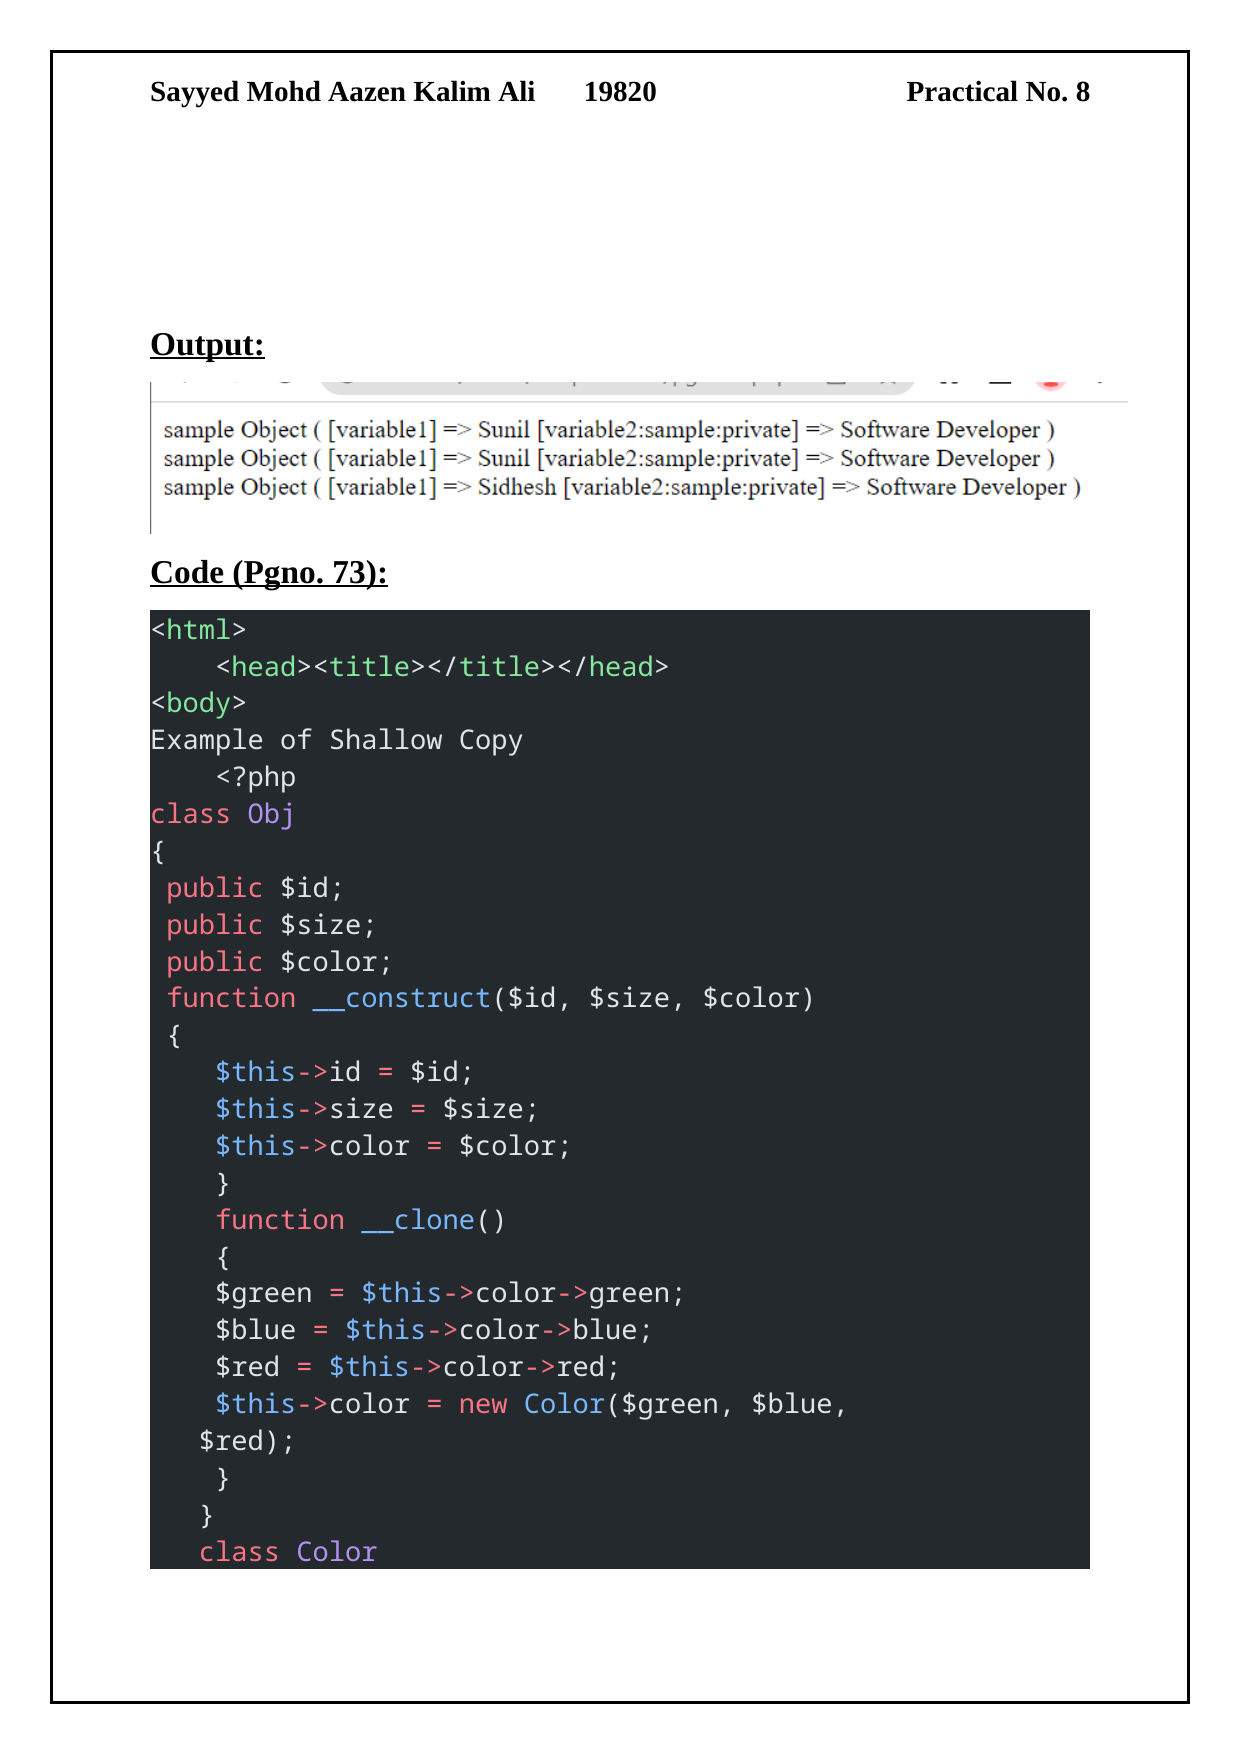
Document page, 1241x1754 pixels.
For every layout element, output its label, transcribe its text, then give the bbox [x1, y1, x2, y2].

text function __clone() [150, 1200, 1090, 1237]
text $blue = $this->color->blue; [150, 1311, 1090, 1348]
text public $id; [150, 868, 1090, 905]
text $this->size = $size; [150, 1089, 1090, 1126]
text <head><title></title></head> [150, 647, 1090, 684]
text Code (Pgno. 73): [150, 552, 1090, 590]
text class Obj [150, 794, 1090, 831]
text function __construct($id, $size, $color) [150, 979, 1090, 1016]
text class Color [150, 1532, 1090, 1569]
text public $color; [150, 942, 1090, 979]
text } [150, 1495, 1090, 1532]
text $this->color = $color; [150, 1126, 1090, 1163]
text public $size; [150, 905, 1090, 942]
text } [150, 1163, 1090, 1200]
text <?php [150, 758, 1090, 794]
text $this->color = new Color($green, $blue, [150, 1384, 1090, 1421]
text $green = $this->color->green; [150, 1274, 1090, 1311]
text <body> [150, 684, 1090, 721]
text { [150, 1237, 1090, 1274]
text $red = $this->color->red; [150, 1348, 1090, 1384]
text $red); [150, 1421, 1090, 1458]
text <html> [150, 610, 1090, 647]
text { [150, 831, 1090, 868]
text Example of Shallow Copy [150, 721, 1090, 758]
picture [150, 382, 1129, 534]
text { [150, 1016, 1090, 1053]
text } [150, 1458, 1090, 1495]
text Output: [150, 324, 1090, 362]
text $this->id = $id; [150, 1053, 1090, 1089]
